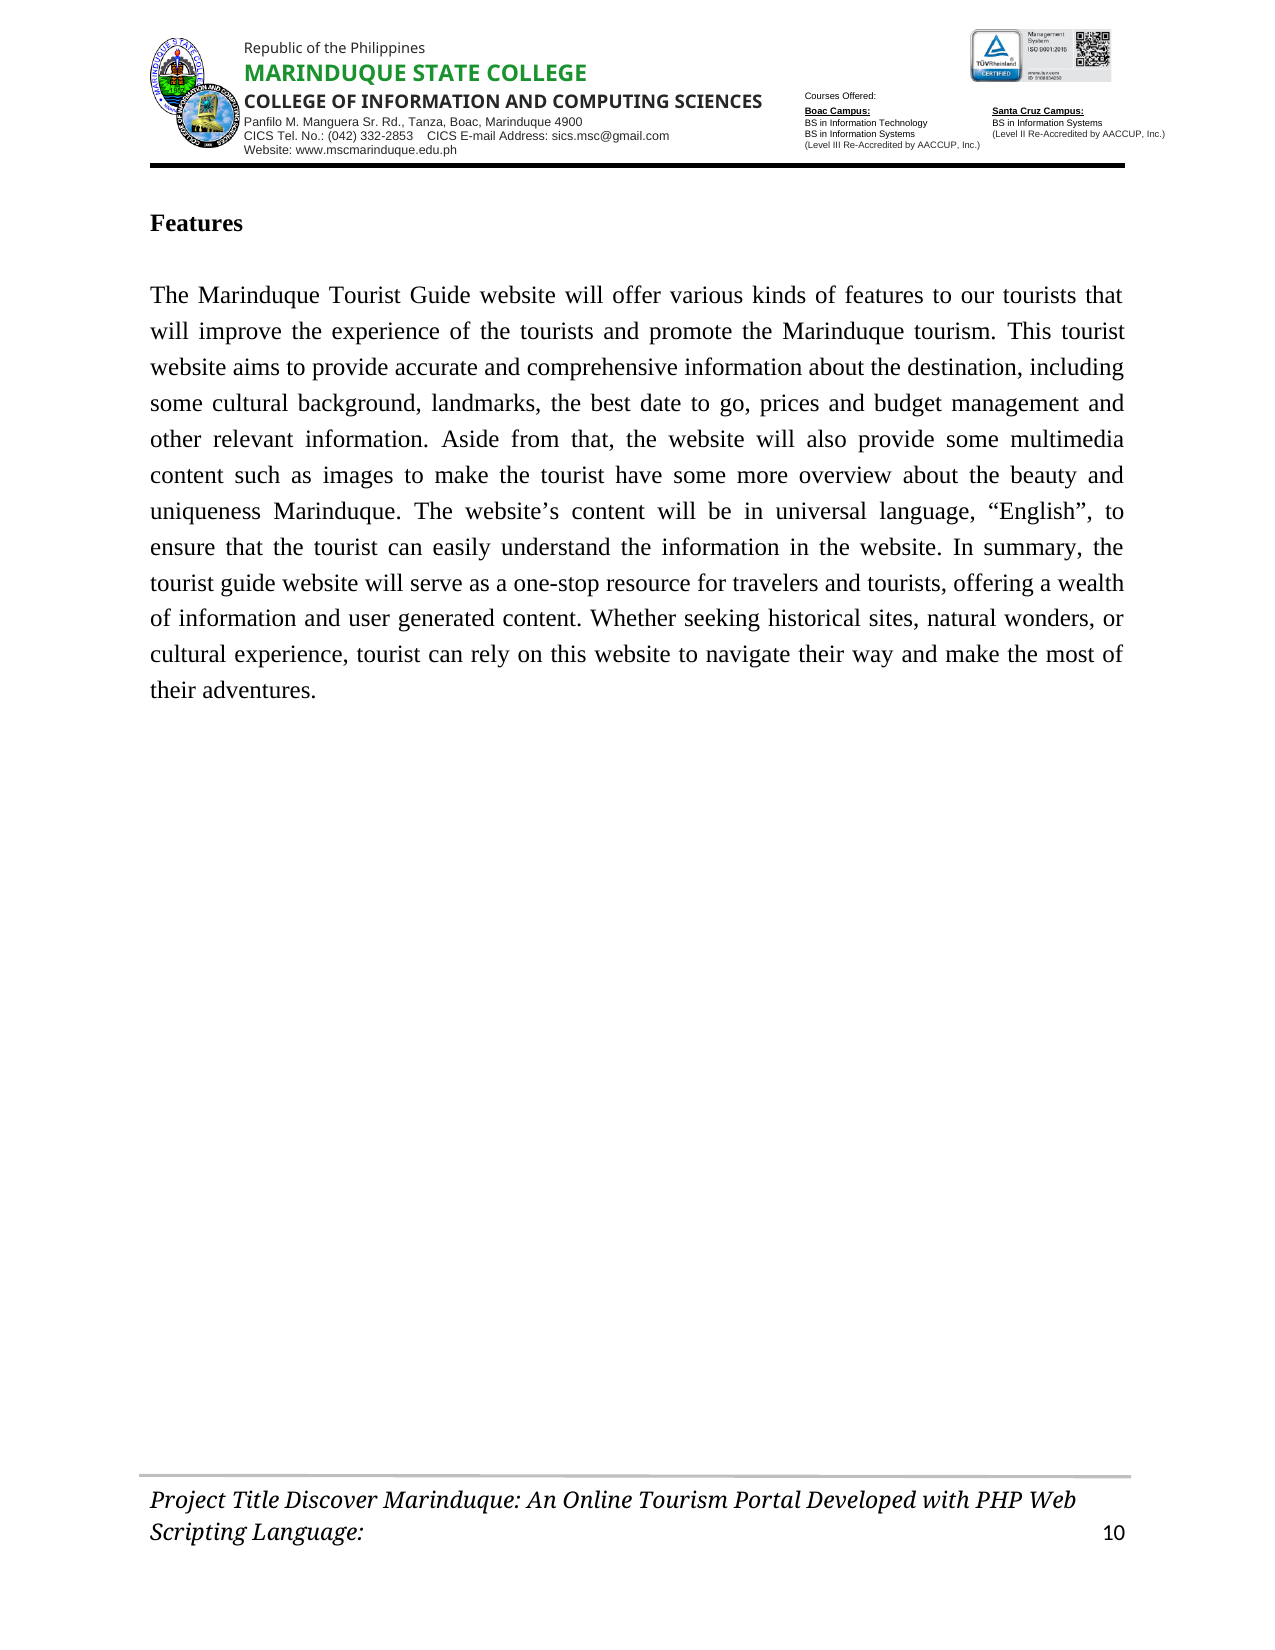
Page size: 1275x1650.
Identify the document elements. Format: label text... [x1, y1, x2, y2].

text Features [150, 208, 1125, 237]
picture [150, 38, 240, 148]
text The Marinduque Tourist Guide website will offer various kinds of features to our tourists that will improve the experience of the tourists and promote the Marinduque tourism. This tourist website aims to provide accurate and comprehensive information about the destination, including some cultural background, landmarks, the best date to go, prices and budget management and other relevant information. Aside from that, the website will also provide some multimedia content such as images to make the tourist have some more overview about the beauty and uniqueness Marinduque. The website’s content will be in universal language, “English”, to ensure that the tourist can easily understand the information in the website. In summary, the tourist guide website will serve as a one-stop resource for travelers and tourists, offering a wealth of information and user generated content. Whether seeking historical sites, natural wonders, or cultural experience, tourist can rely on this website to navigate their way and make the most of their adventures. [150, 280, 1125, 704]
picture [970, 29, 1112, 82]
